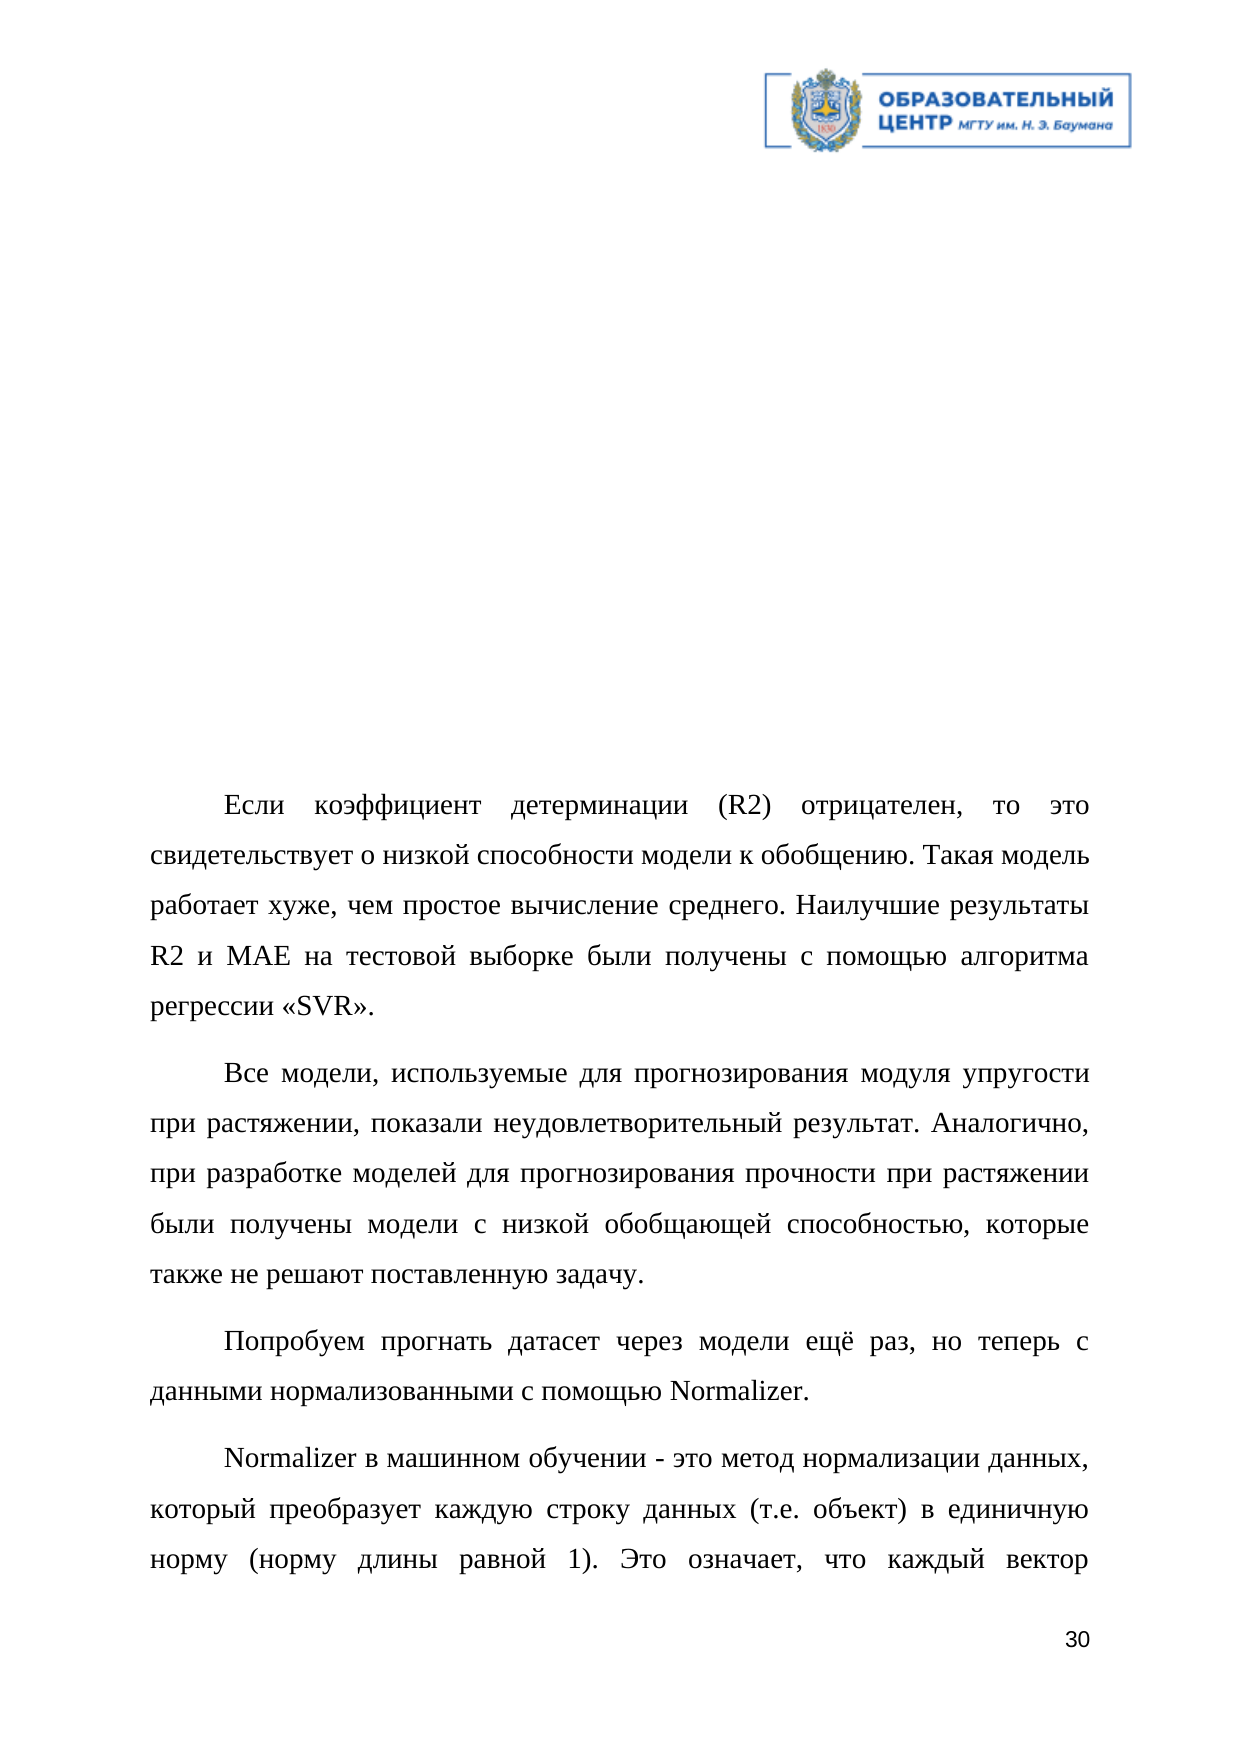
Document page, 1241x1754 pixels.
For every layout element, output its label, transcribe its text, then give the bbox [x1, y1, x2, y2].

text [150, 1441, 1090, 1575]
picture [734, 45, 1182, 168]
text Все модели, используемые для прогнозирования модуля упругости при растяжении, показали неудовлетворительный результат. Аналогично, при разработке моделей для прогнозирования прочности при растяжении были получены модели с низкой обобщающей способностью, которые также не решают поставленную задачу. [150, 1055, 1090, 1290]
text Если коэффициент детерминации (R2) отрицателен, то это свидетельствует о низкой способности модели к обобщению. Такая модель работает хуже, чем простое вычисление среднего. Наилучшие результаты R2 и MAE на тестовой выборке были получены с помощью алгоритма регрессии «SVR». [150, 787, 1090, 1022]
text Попробуем прогнать датасет через модели ещё раз, но теперь с данными нормализованными с помощью Normalizer. [150, 1323, 1090, 1407]
